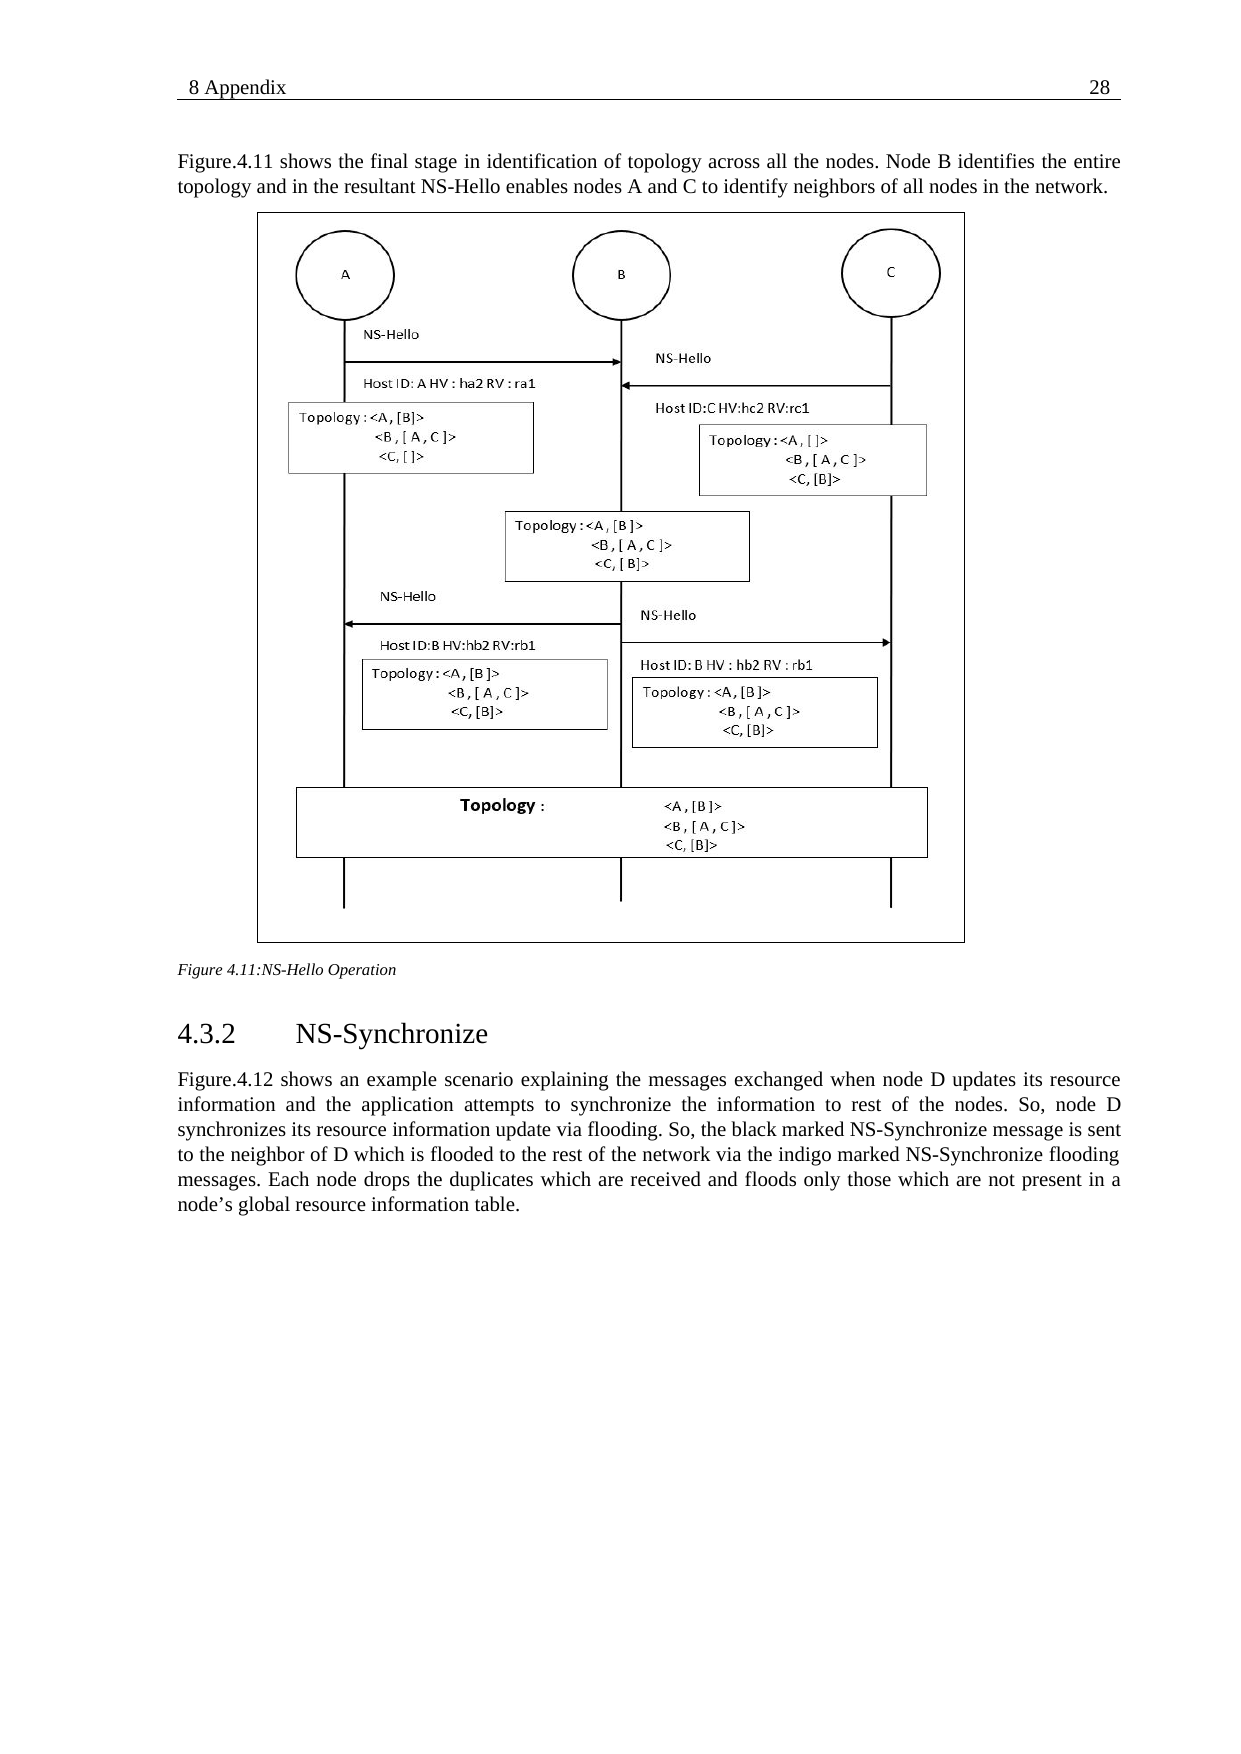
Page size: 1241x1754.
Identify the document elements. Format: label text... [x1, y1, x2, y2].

text Figure.4.12 shows an example scenario explaining the messages exchanged when node D updates its resource information and the application attempts to synchronize the information to rest of the nodes. So, node D synchronizes its resource information update via flooding. So, the black marked NS-Synchronize message is sent to the neighbor of D which is flooded to the rest of the network via the indigo marked NS-Synchronize flooding messages. Each node drops the duplicates which are received and floods only those which are not present in a node’s global resource information table. [177, 1066, 1122, 1216]
text Figure.4.11 shows the final stage in identification of topology across all the nodes. Node B identifies the entire topology and in the resultant NS-Hello enables nodes A and C to identify neighbors of all nodes in the network. [177, 148, 1122, 198]
text Figure 4.11:NS-Hello Operation [177, 959, 1122, 978]
subtitle NS-Synchronize [177, 1016, 1122, 1049]
picture [258, 213, 964, 942]
